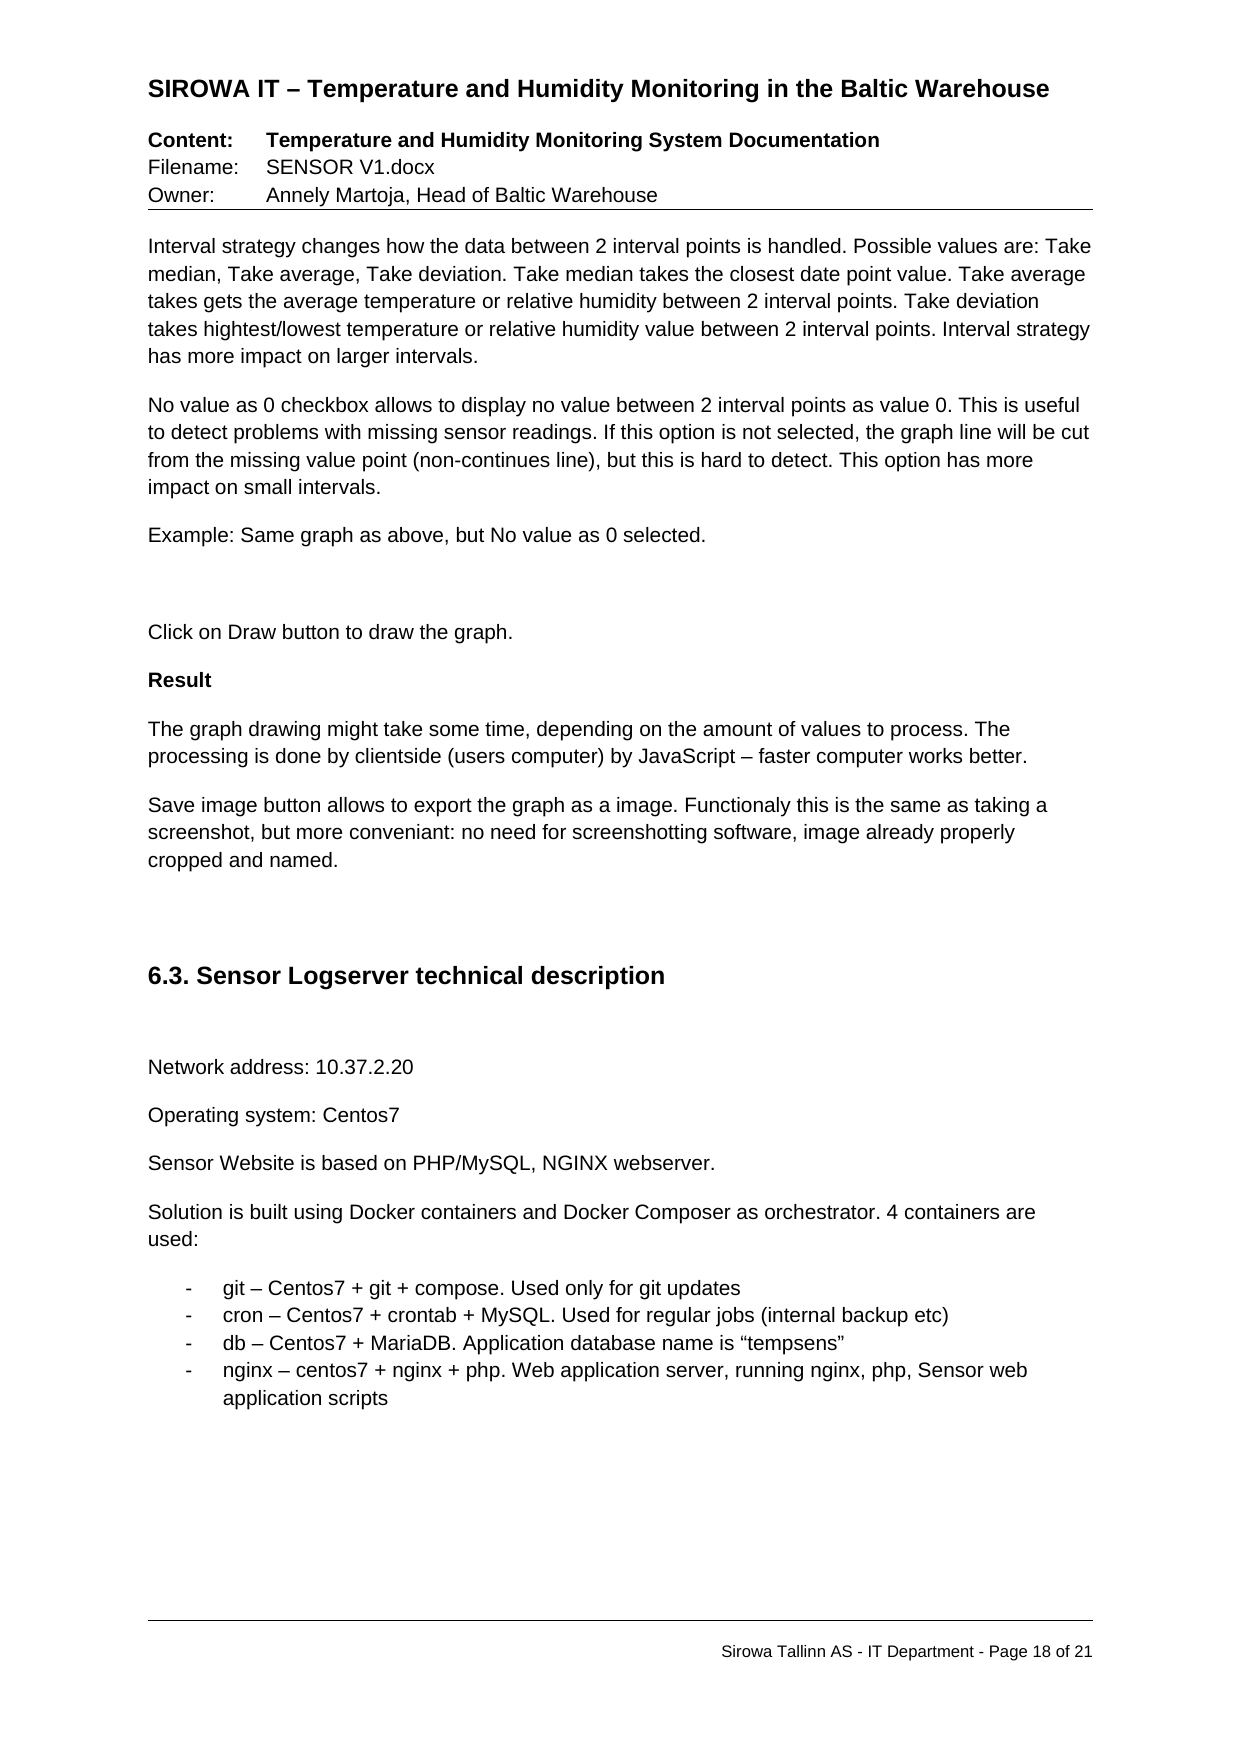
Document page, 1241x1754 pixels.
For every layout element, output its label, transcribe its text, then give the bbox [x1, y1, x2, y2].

text Result [148, 668, 1093, 692]
text Operating system: Centos7 [148, 1103, 1093, 1127]
list git – Centos7 + git + compose. Used only for git updates [185, 1275, 1093, 1299]
list db – Centos7 + MariaDB. Application database name is “tempsens” [185, 1330, 1093, 1354]
text Example: Same graph as above, but No value as 0 selected. [148, 523, 1093, 547]
text Save image button allows to export the graph as a image. Functionaly this is the same as taking a screenshot, but more conveniant: no need for screenshotting software, image already properly cropped and named. [148, 792, 1093, 871]
text Sensor Website is based on PHP/MySQL, NGINX webserver. [148, 1151, 1093, 1175]
text Interval strategy changes how the data between 2 interval points is handled. Possible values are: Take median, Take average, Take deviation. Take median takes the closest date point value. Take average takes gets the average temperature or relative humidity between 2 interval points. Take deviation takes hightest/lowest temperature or relative humidity value between 2 interval points. Interval strategy has more impact on larger intervals. [148, 234, 1093, 368]
text The graph drawing might take some time, depending on the amount of values to process. The processing is done by clientside (users computer) by JavaScript – faster computer works better. [148, 717, 1093, 768]
text Solution is built using Docker containers and Docker Composer as orchestrator. 4 containers are used: [148, 1199, 1093, 1251]
subtitle 6.3. Sensor Logserver technical description [148, 961, 1093, 989]
text Network address: 10.37.2.20 [148, 1054, 1093, 1078]
list cron – Centos7 + crontab + MySQL. Used for regular jobs (internal backup etc) [185, 1303, 1093, 1327]
list nginx – centos7 + nginx + php. Web application server, running nginx, php, Sensor web application scripts [185, 1358, 1093, 1409]
text No value as 0 checkbox allows to display no value between 2 interval points as value 0. This is useful to detect problems with missing sensor readings. If this option is not selected, the graph line will be cut from the missing value point (non-continues line), but this is hard to detect. This option has more impact on small intervals. [148, 392, 1093, 499]
text Click on Draw button to draw the graph. [148, 620, 1093, 644]
